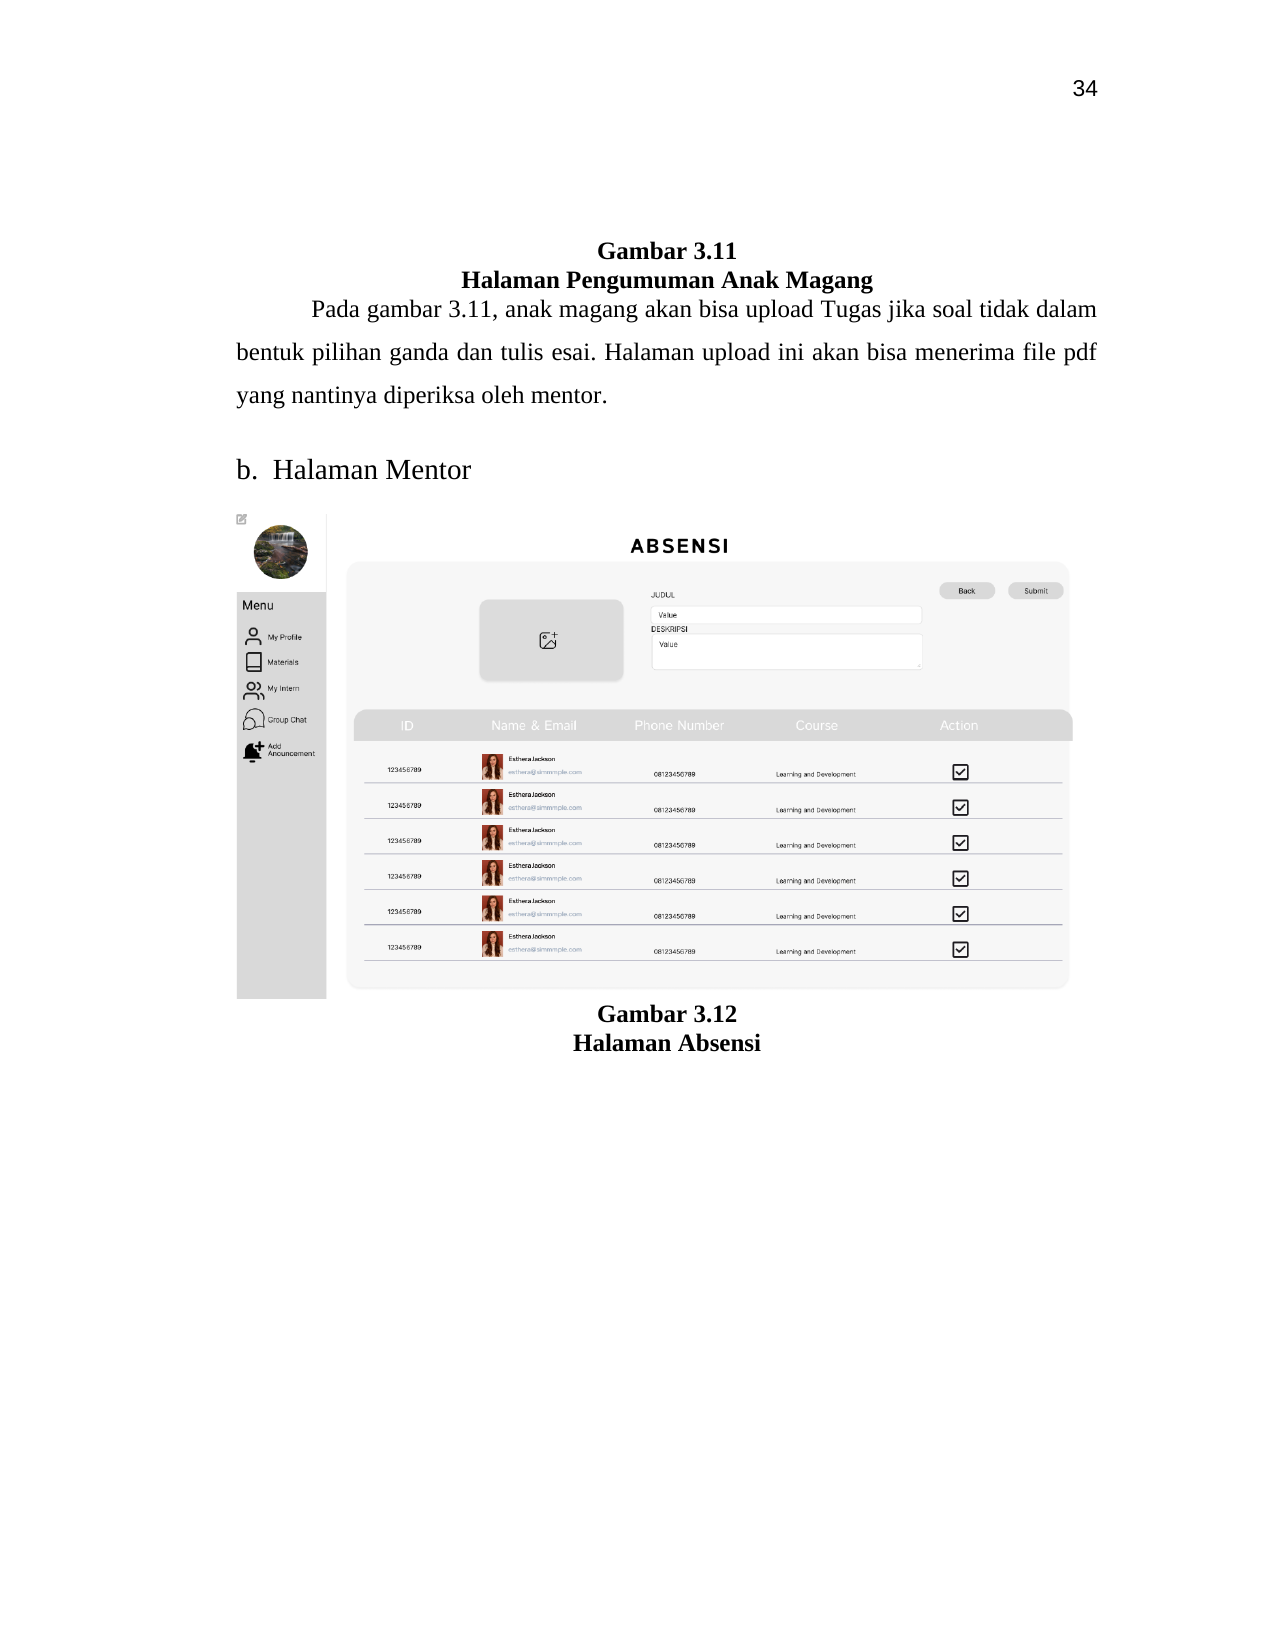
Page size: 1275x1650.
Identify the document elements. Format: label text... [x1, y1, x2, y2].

text Gambar 3.12 [236, 999, 1098, 1028]
text Halaman Absensi [236, 1028, 1098, 1056]
picture [236, 514, 1098, 999]
text b. Halaman Mentor [236, 452, 1098, 485]
text Halaman Pengumuman Anak Magang [236, 265, 1098, 294]
text Gambar 3.11 [236, 236, 1098, 265]
text Pada gambar 3.11, anak magang akan bisa upload Tugas jika soal tidak dalam bentuk pilihan ganda dan tulis esai. Halaman upload ini akan bisa menerima file pdf yang nantinya diperiksa oleh mentor. [236, 294, 1098, 409]
